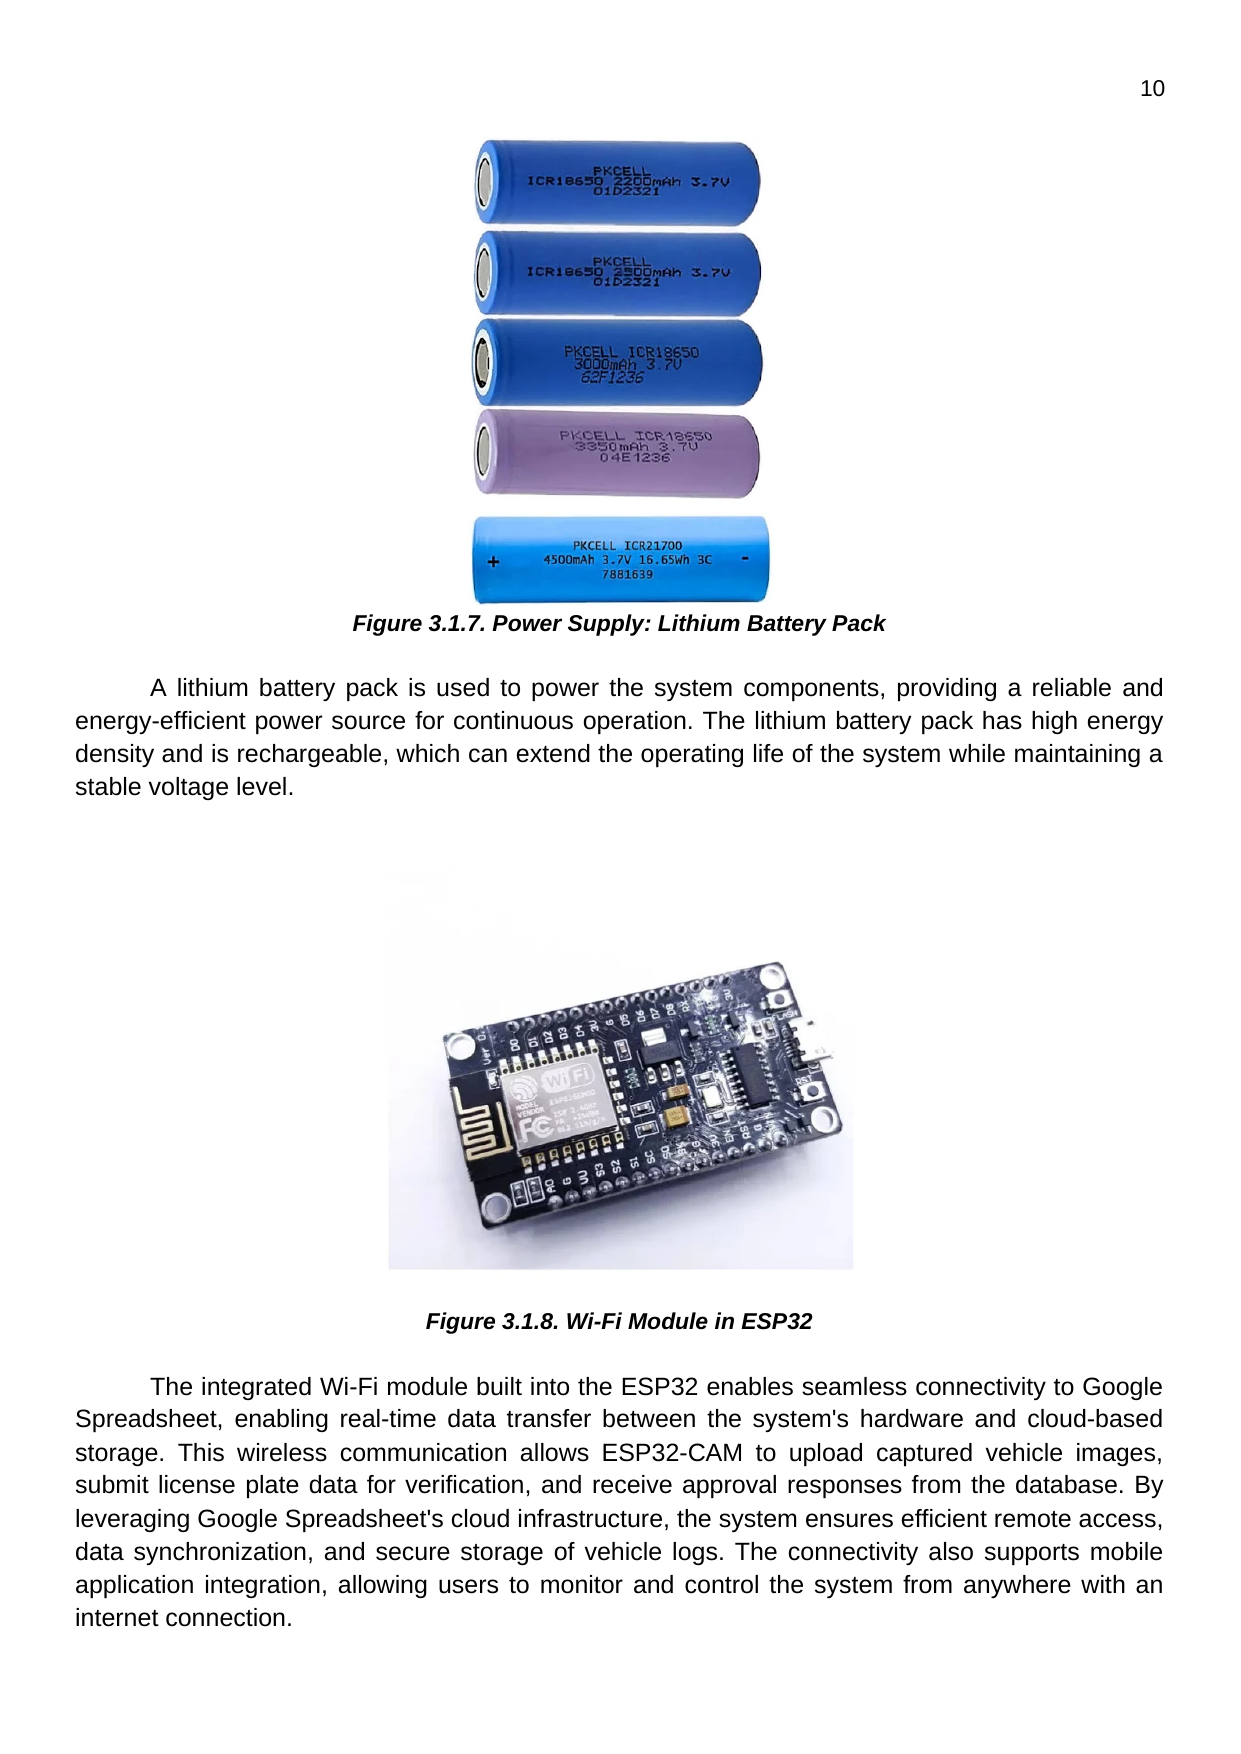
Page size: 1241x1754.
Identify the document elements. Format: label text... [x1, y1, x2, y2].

text The integrated Wi-Fi module built into the ESP32 enables seamless connectivity to Google Spreadsheet, enabling real-time data transfer between the system's hardware and cloud-based storage. This wireless communication allows ESP32-CAM to upload captured vehicle images, submit license plate data for verification, and receive approval responses from the database. By leveraging Google Spreadsheet's cloud infrastructure, the system ensures efficient remote access, data synchronization, and secure storage of vehicle logs. The connectivity also supports mobile application integration, allowing users to monitor and control the system from anywhere with an internet connection. [75, 1371, 1165, 1631]
text A lithium battery pack is used to power the system components, providing a reliable and energy-efficient power source for continuous operation. The lithium battery pack has high energy density and is rechargeable, which can extend the operating life of the system while maintaining a stable voltage level. [75, 673, 1165, 801]
text Figure 3.1.8. Wi-Fi Module in ESP32 [75, 1308, 1165, 1334]
text Figure 3.1.7. Power Supply: Lithium Battery Pack [75, 609, 1165, 636]
picture [386, 137, 854, 606]
picture [386, 837, 854, 1305]
